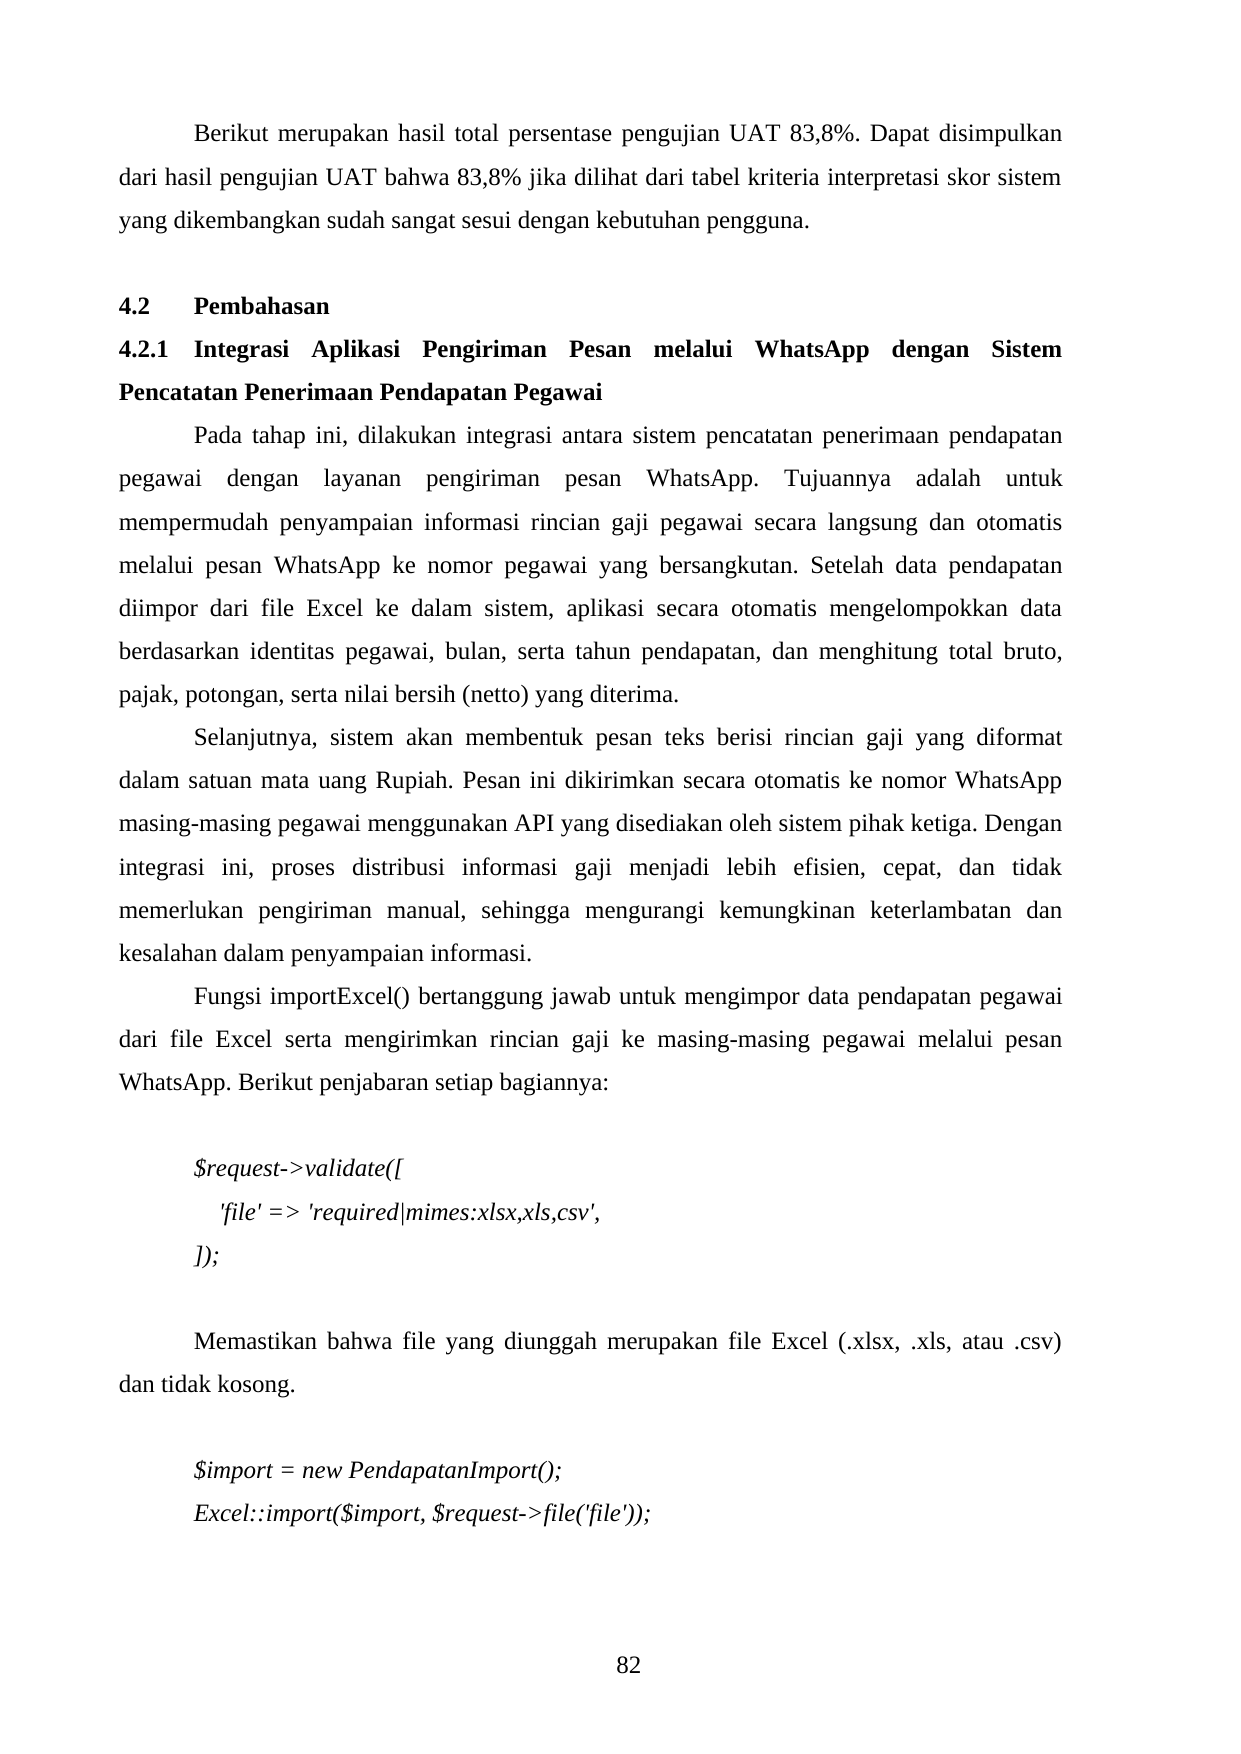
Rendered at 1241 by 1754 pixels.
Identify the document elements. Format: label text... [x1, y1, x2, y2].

text ]); [118, 1240, 1063, 1268]
text Selanjutnya, sistem akan membentuk pesan teks berisi rincian gaji yang diformat dalam satuan mata uang Rupiah. Pesan ini dikirimkan secara otomatis ke nomor WhatsApp masing-masing pegawai menggunakan API yang disediakan oleh sistem pihak ketiga. Dengan integrasi ini, proses distribusi informasi gaji menjadi lebih efisien, cepat, dan tidak memerlukan pengiriman manual, sehingga mengurangi kemungkinan keterlambatan dan kesalahan dalam penyampaian informasi. [118, 722, 1063, 967]
text $import = new PendapatanImport(); [118, 1455, 1063, 1484]
text Pada tahap ini, dilakukan integrasi antara sistem pencatatan penerimaan pendapatan pegawai dengan layanan pengiriman pesan WhatsApp. Tujuannya adalah untuk mempermudah penyampaian informasi rincian gaji pegawai secara langsung dan otomatis melalui pesan WhatsApp ke nomor pegawai yang bersangkutan. Setelah data pendapatan diimpor dari file Excel ke dalam sistem, aplikasi secara otomatis mengelompokkan data berdasarkan identitas pegawai, bulan, serta tahun pendapatan, dan menghitung total bruto, pajak, potongan, serta nilai bersih (netto) yang diterima. [118, 420, 1063, 708]
text 'file' => 'required|mimes:xlsx,xls,csv', [118, 1197, 1063, 1225]
text $request->validate([ [118, 1153, 1063, 1182]
text Fungsi importExcel() bertanggung jawab untuk mengimpor data pendapatan pegawai dari file Excel serta mengirimkan rincian gaji ke masing-masing pegawai melalui pesan WhatsApp. Berikut penjabaran setiap bagiannya: [118, 981, 1063, 1096]
text Excel::import($import, $request->file('file')); [118, 1498, 1063, 1527]
subtitle Integrasi Aplikasi Pengiriman Pesan melalui WhatsApp dengan Sistem Pencatatan Penerimaan Pendapatan Pegawai [118, 334, 1063, 406]
text Memastikan bahwa file yang diunggah merupakan file Excel (.xlsx, .xls, atau .csv) dan tidak kosong. [118, 1326, 1063, 1398]
subtitle Pembahasan [118, 291, 1063, 320]
text Berikut merupakan hasil total persentase pengujian UAT 83,8%. Dapat disimpulkan dari hasil pengujian UAT bahwa 83,8% jika dilihat dari tabel kriteria interpretasi skor sistem yang dikembangkan sudah sangat sesui dengan kebutuhan pengguna. [118, 118, 1063, 233]
